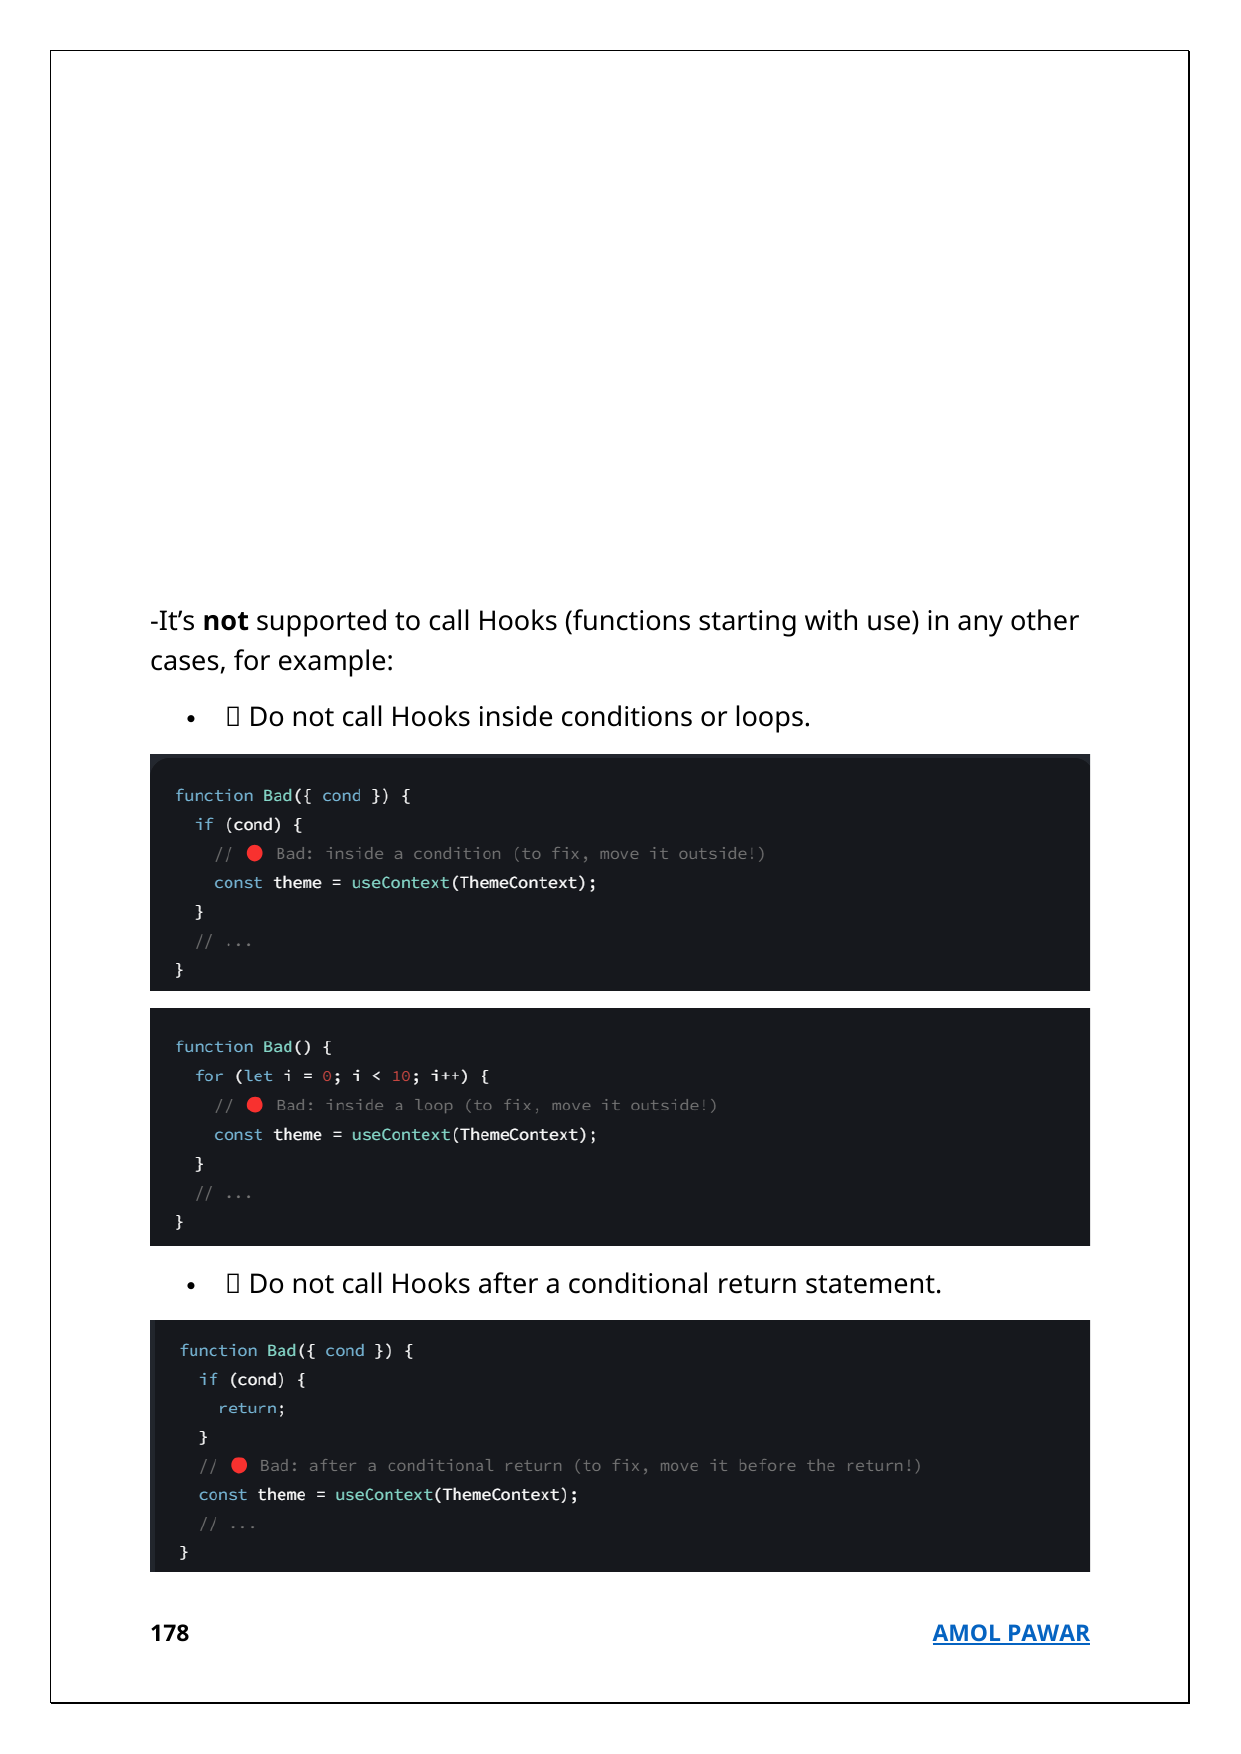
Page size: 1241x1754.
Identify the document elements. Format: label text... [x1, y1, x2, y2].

list 🔴 Do not call Hooks after a conditional return statement. [187, 1264, 1089, 1301]
picture [150, 1320, 1091, 1572]
picture [150, 1008, 1091, 1246]
text -It’s not supported to call Hooks (functions starting with use) in any other cases, for example: [150, 602, 1089, 678]
picture [150, 754, 1091, 991]
list 🔴 Do not call Hooks inside conditions or loops. [187, 698, 1089, 735]
